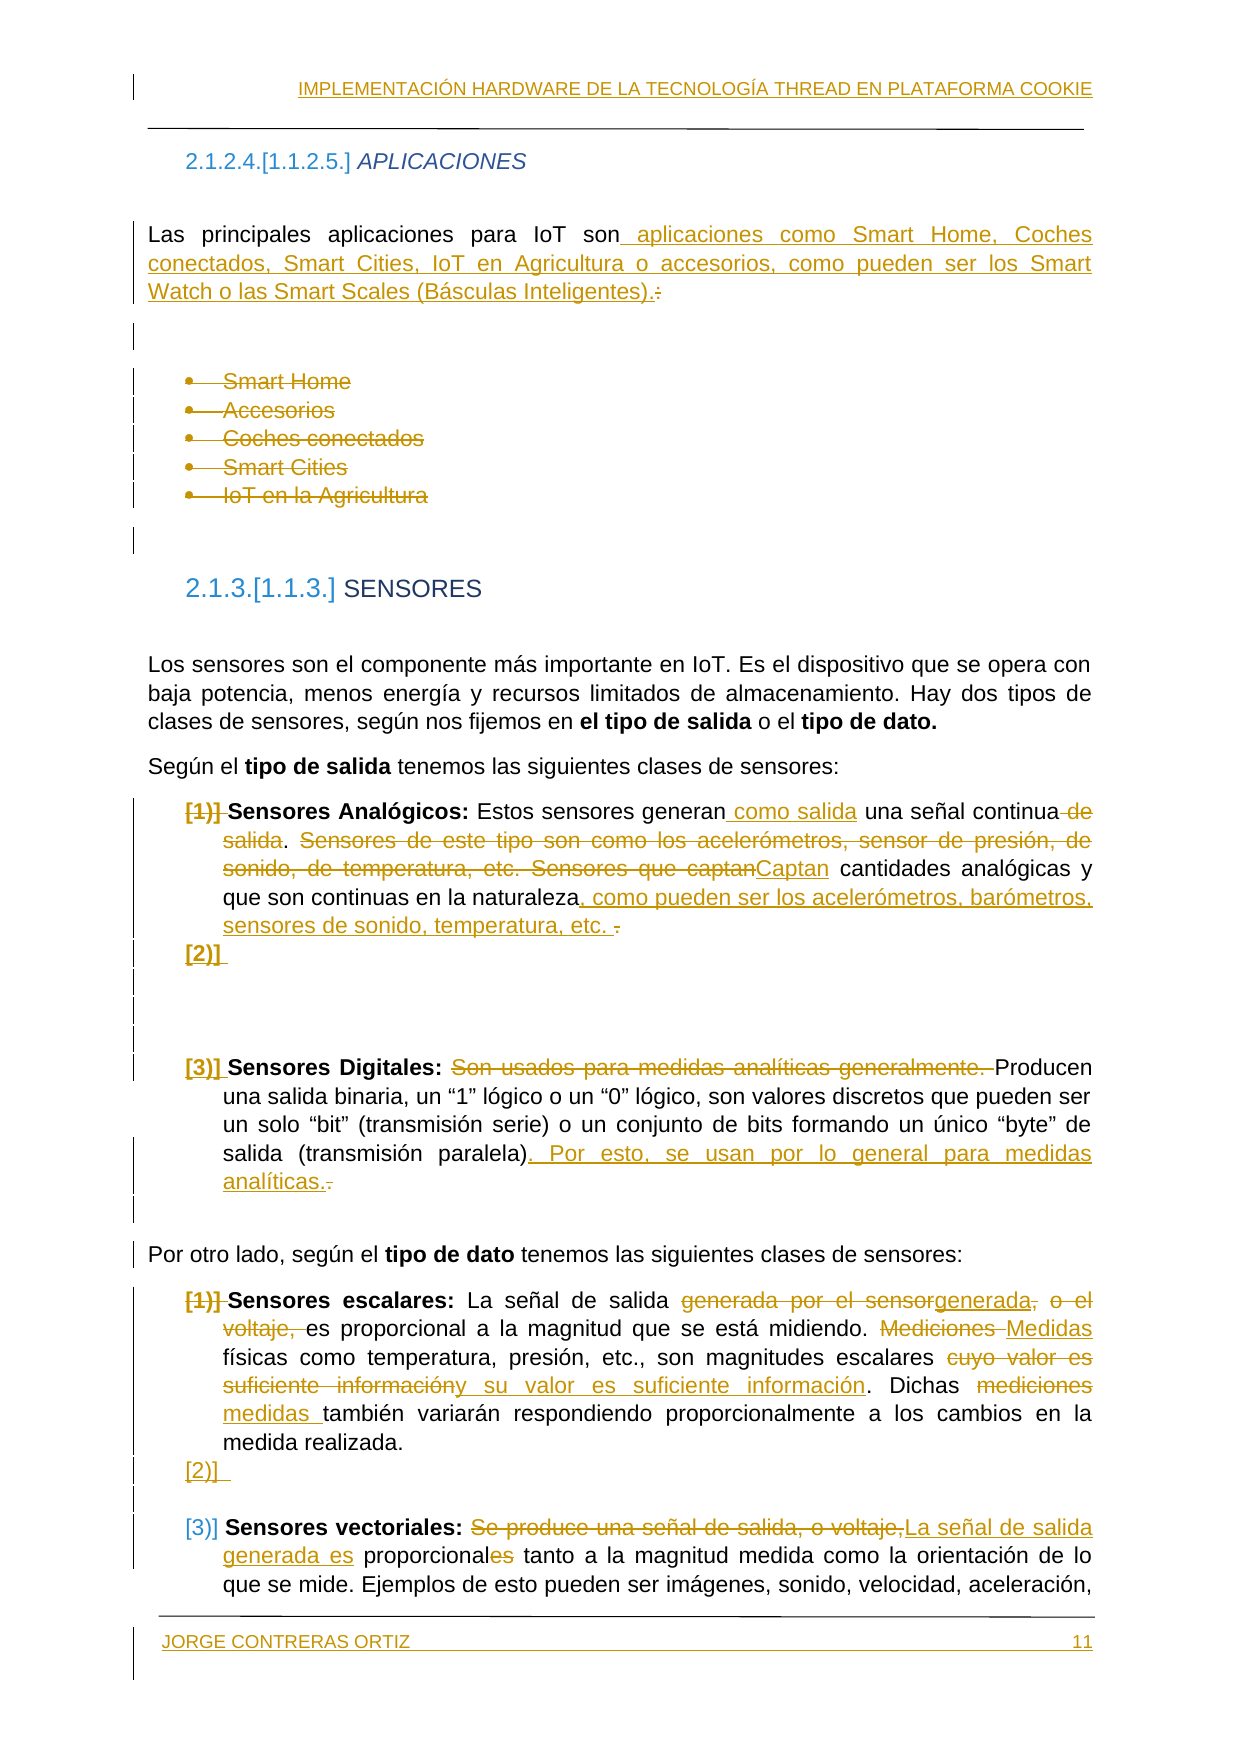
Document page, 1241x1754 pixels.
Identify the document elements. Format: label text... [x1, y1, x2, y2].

list Sensores escalares: La señal de salida es proporcional a la magnitud que se está midiendo. físicas como temperatura, presión, etc., son magnitudes escalares . Dichas también variarán respondiendo proporcionalmente a los cambios en la medida realizada. [185, 1287, 1092, 1455]
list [185, 1514, 1092, 1597]
subtitle APLICACIONES [185, 148, 1092, 174]
text Las principales aplicaciones para IoT son [148, 274, 1092, 304]
text Los sensores son el componente más importante en IoT. Es el dispositivo que se opera con baja potencia, menos energía y recursos limitados de almacenamiento. Hay dos tipos de clases de sensores, según nos fijemos en el tipo de salida o el tipo de dato. [148, 651, 1092, 734]
text Según el tipo de salida tenemos las siguientes clases de sensores: [148, 753, 1092, 779]
text Las principales aplicaciones para IoT son [148, 221, 1092, 273]
list Sensores Digitales: Producen una salida binaria, un “1” lógico o un “0” lógico, son valores discretos que pueden ser un solo “bit” (transmisión serie) o un conjunto de bits formando un único “byte” de salida (transmisión paralela) [185, 1054, 1092, 1194]
list Sensores Analógicos: Estos sensores generan una señal continua. cantidades analógicas y que son continuas en la naturaleza [185, 798, 1092, 938]
text Por otro lado, según el tipo de dato tenemos las siguientes clases de sensores: [148, 1241, 1092, 1268]
subtitle SENSORES [185, 572, 1092, 603]
